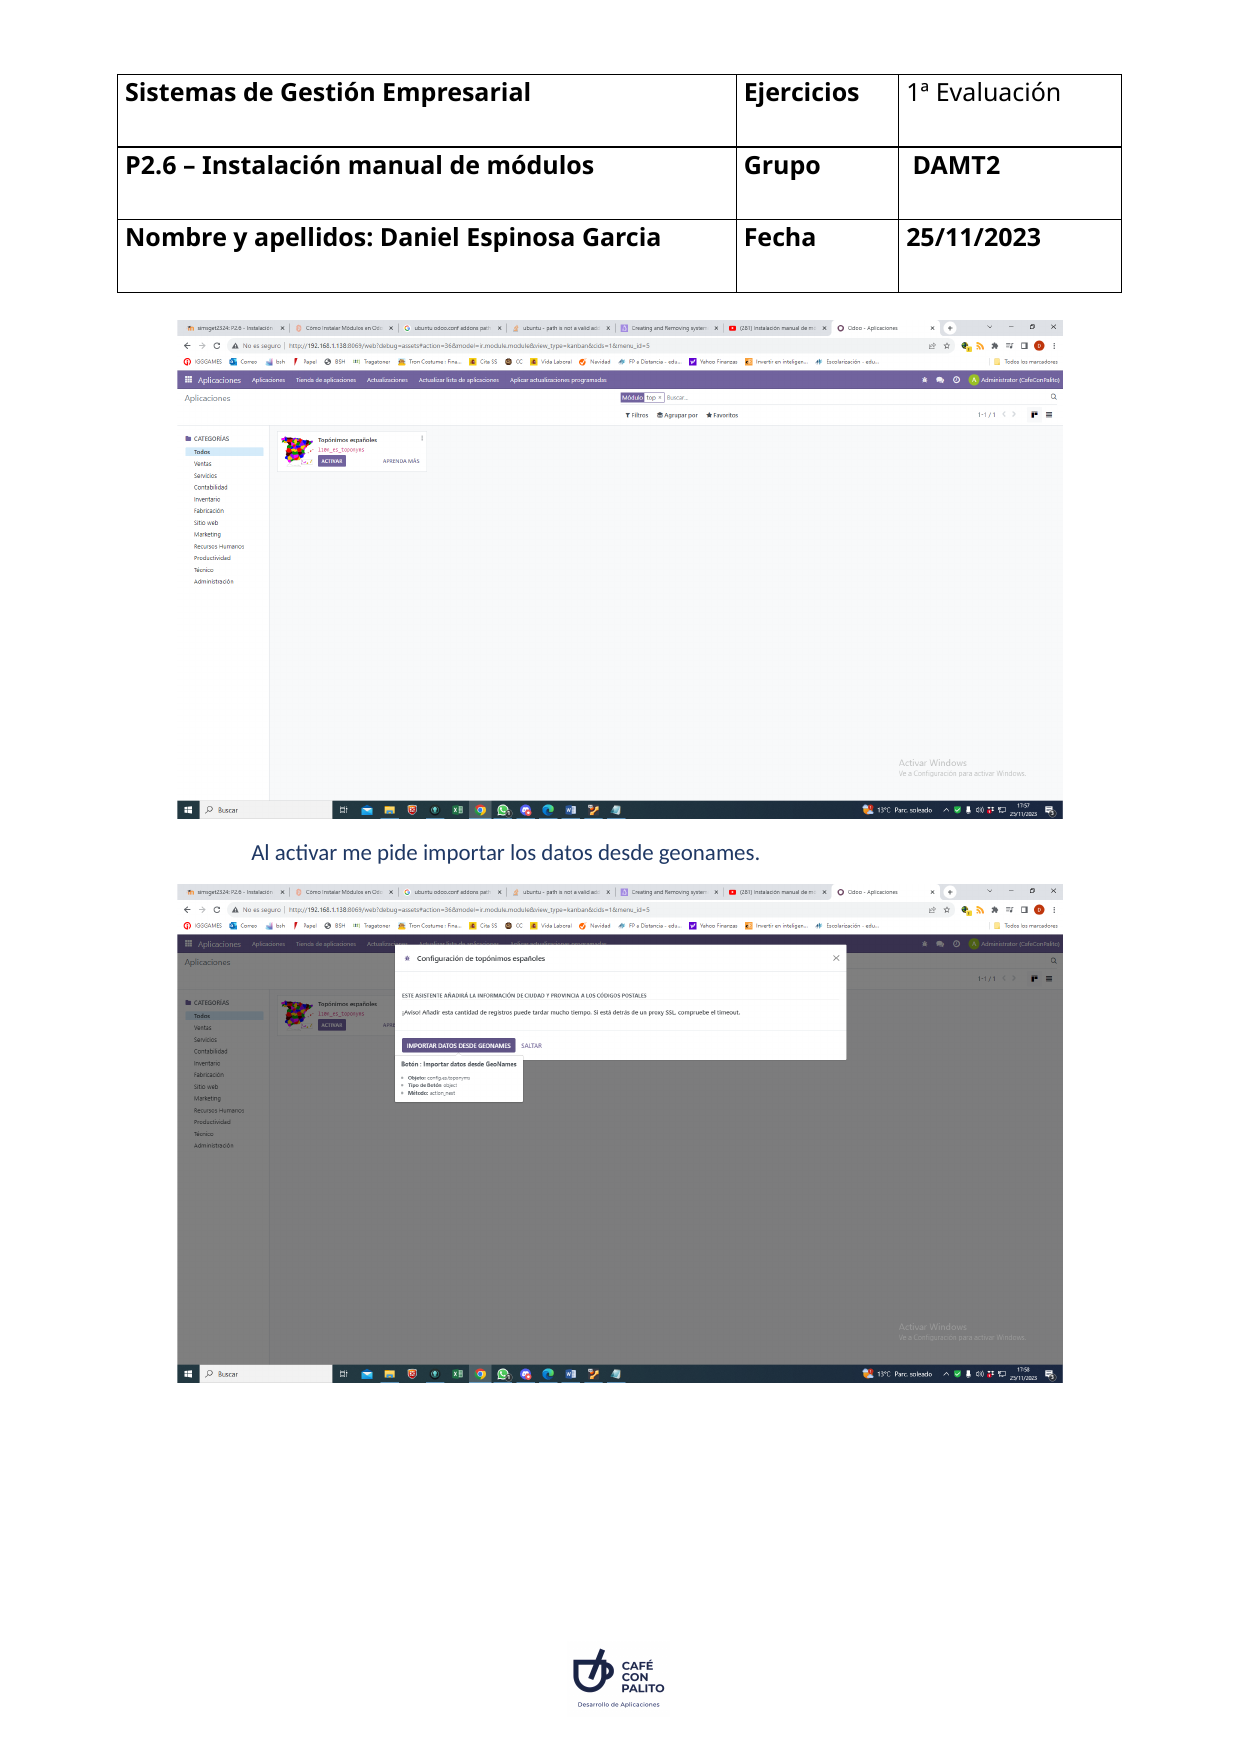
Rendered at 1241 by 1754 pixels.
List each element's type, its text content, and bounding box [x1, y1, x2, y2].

picture [177, 320, 1063, 819]
text Al activar me pide importar los datos desde geonames. [177, 838, 1063, 866]
picture [177, 884, 1063, 1383]
picture [567, 1641, 670, 1717]
